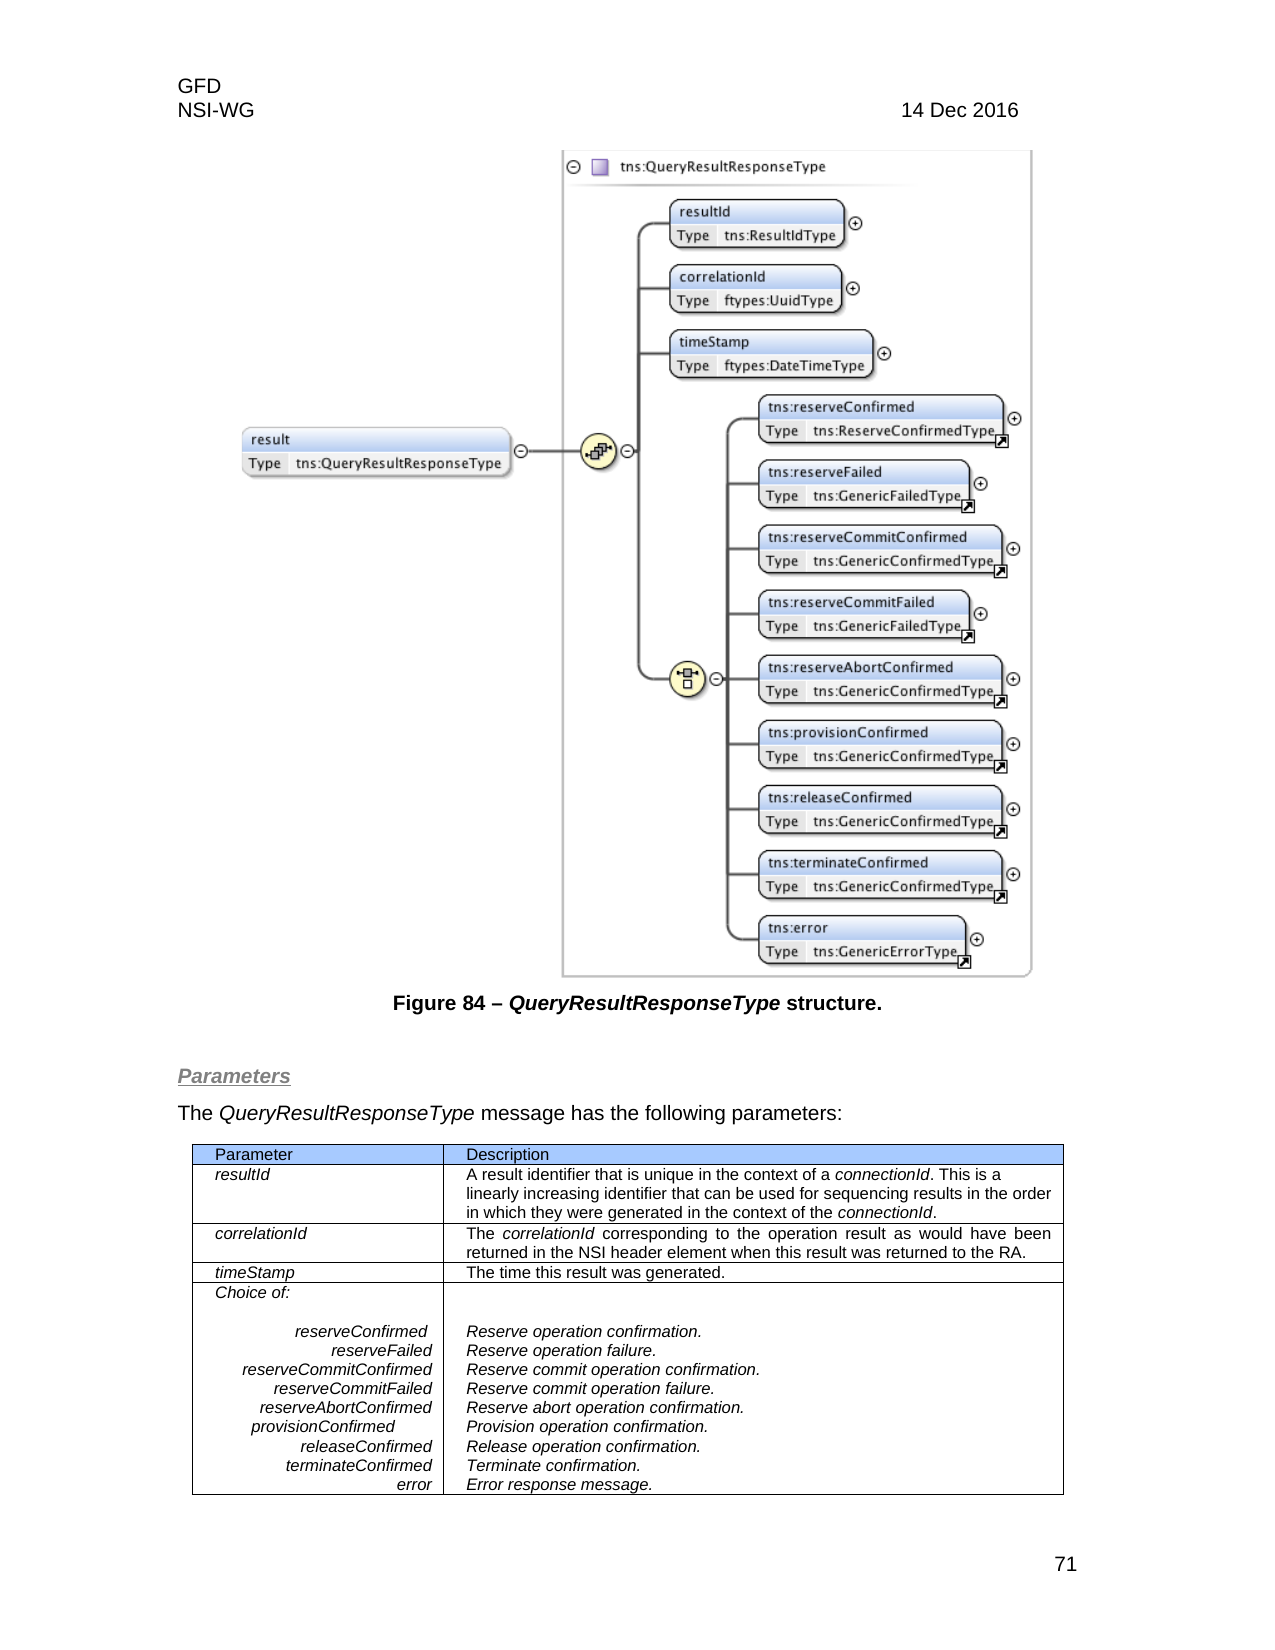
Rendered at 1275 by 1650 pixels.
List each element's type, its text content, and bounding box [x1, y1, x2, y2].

text Figure 84 – QueryResultResponseType structure. [177, 991, 1098, 1015]
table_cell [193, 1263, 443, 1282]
picture [241, 150, 1034, 979]
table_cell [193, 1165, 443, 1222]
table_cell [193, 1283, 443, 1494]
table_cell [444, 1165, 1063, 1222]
text The QueryResultResponseType message has the following parameters: [177, 1101, 1098, 1124]
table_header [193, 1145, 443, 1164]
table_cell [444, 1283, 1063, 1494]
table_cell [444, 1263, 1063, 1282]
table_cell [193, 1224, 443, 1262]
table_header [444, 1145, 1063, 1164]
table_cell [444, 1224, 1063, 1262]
text Parameters [177, 1064, 1098, 1088]
